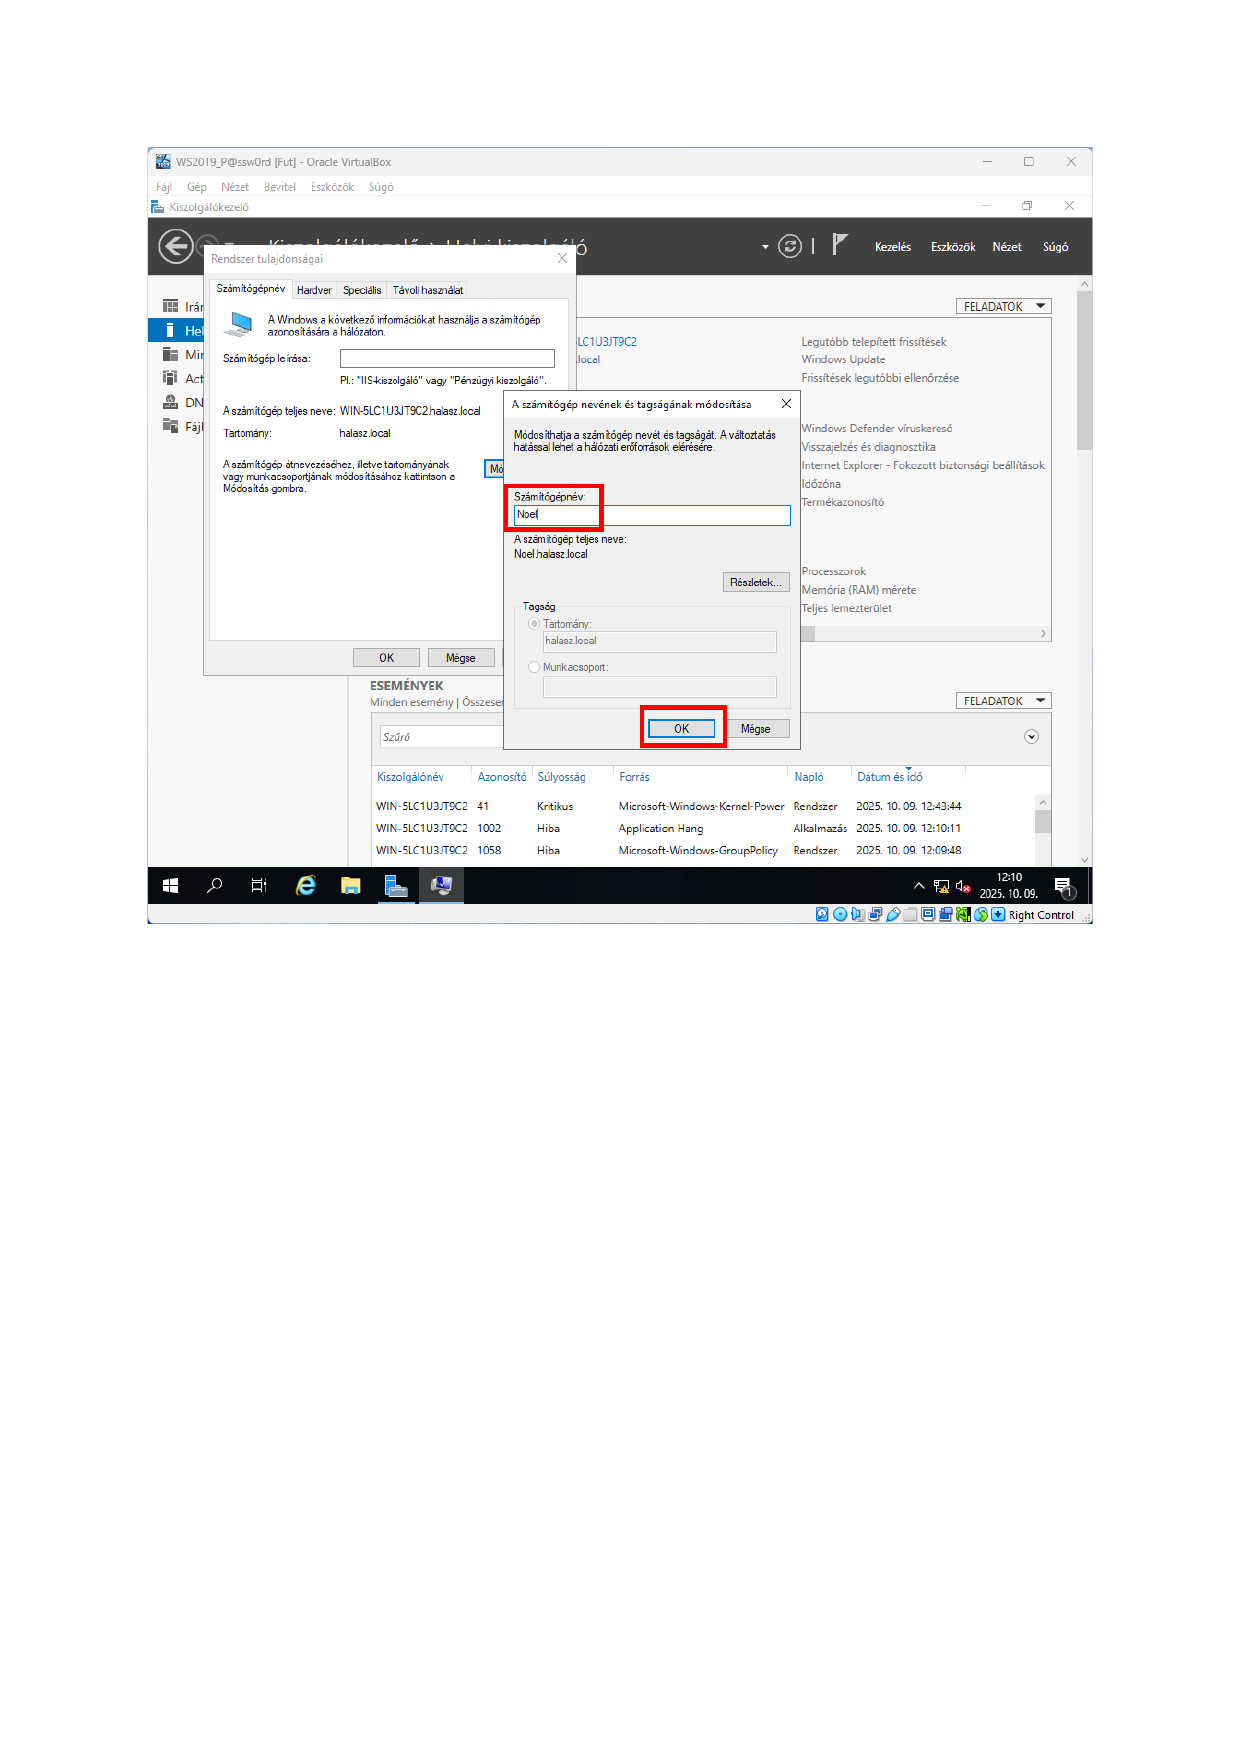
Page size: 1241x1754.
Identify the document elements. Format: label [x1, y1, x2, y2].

picture [147, 147, 1093, 924]
